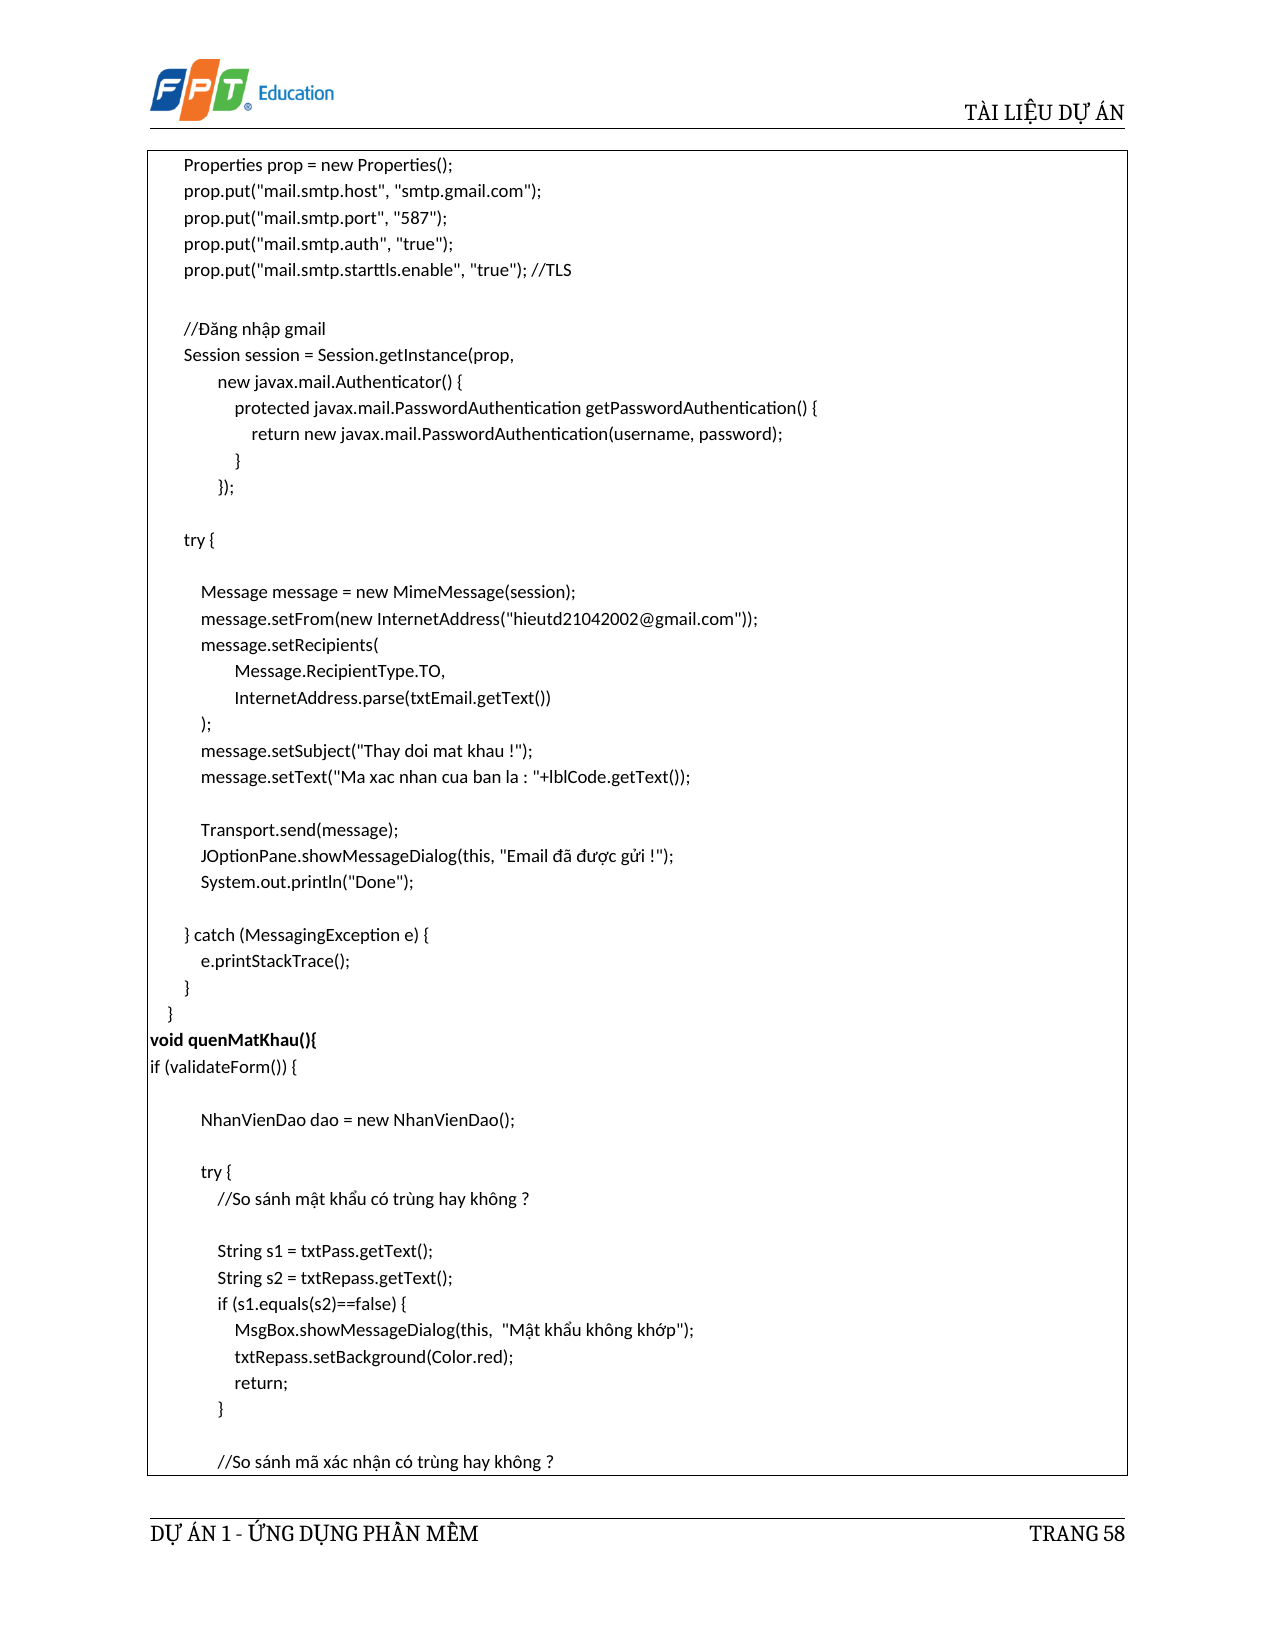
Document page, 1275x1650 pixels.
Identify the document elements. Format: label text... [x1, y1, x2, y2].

text //Đăng nhập gmail [148, 314, 1127, 340]
text prop.put("mail.smtp.host", "smtp.gmail.com"); [148, 176, 1127, 202]
text JOptionPane.showMessageDialog(this, "Email đã được gửi !"); [148, 841, 1127, 867]
picture [150, 59, 336, 121]
text message.setRecipients( [148, 630, 1127, 656]
text MsgBox.showMessageDialog(this, "Mật khẩu không khớp"); [148, 1315, 1127, 1341]
text if (validateForm()) { [148, 1052, 1127, 1078]
text return new javax.mail.PasswordAuthentication(username, password); [148, 419, 1127, 445]
text return; [148, 1368, 1127, 1394]
text Message.RecipientType.TO, [148, 657, 1127, 683]
text try { [148, 1157, 1127, 1183]
text Transport.send(message); [148, 815, 1127, 841]
text //So sánh mật khẩu có trùng hay không ? [148, 1184, 1127, 1210]
text } catch (MessagingException e) { [148, 920, 1127, 946]
text NhanVienDao dao = new NhanVienDao(); [148, 1104, 1127, 1131]
text void quenMatKhau(){ [148, 1026, 1127, 1052]
text new javax.mail.Authenticator() { [148, 367, 1127, 393]
text }); [148, 472, 1127, 498]
text //So sánh mã xác nhận có trùng hay không ? [148, 1447, 1127, 1475]
text } [148, 999, 1127, 1025]
text } [148, 973, 1127, 999]
text } [148, 1394, 1127, 1421]
text e.printStackTrace(); [148, 946, 1127, 972]
text String s2 = txtRepass.getText(); [148, 1263, 1127, 1289]
text prop.put("mail.smtp.port", "587"); [148, 203, 1127, 229]
text Properties prop = new Properties(); [148, 151, 1127, 176]
text message.setSubject("Thay doi mat khau !"); [148, 736, 1127, 762]
text String s1 = txtPass.getText(); [148, 1236, 1127, 1262]
text prop.put("mail.smtp.auth", "true"); [148, 229, 1127, 255]
text prop.put("mail.smtp.starttls.enable", "true"); //TLS [148, 255, 1127, 281]
text InternetAddress.parse(txtEmail.getText()) [148, 683, 1127, 709]
text ); [148, 709, 1127, 735]
text System.out.println("Done"); [148, 867, 1127, 893]
text protected javax.mail.PasswordAuthentication getPasswordAuthentication() { [148, 393, 1127, 419]
text Session session = Session.getInstance(prop, [148, 340, 1127, 366]
text Message message = new MimeMessage(session); [148, 577, 1127, 603]
text message.setText("Ma xac nhan cua ban la : "+lblCode.getText()); [148, 762, 1127, 788]
text } [148, 446, 1127, 472]
text txtRepass.setBackground(Color.red); [148, 1342, 1127, 1368]
text message.setFrom(new InternetAddress("hieutd21042002@gmail.com")); [148, 604, 1127, 630]
text if (s1.equals(s2)==false) { [148, 1289, 1127, 1315]
text try { [148, 525, 1127, 551]
